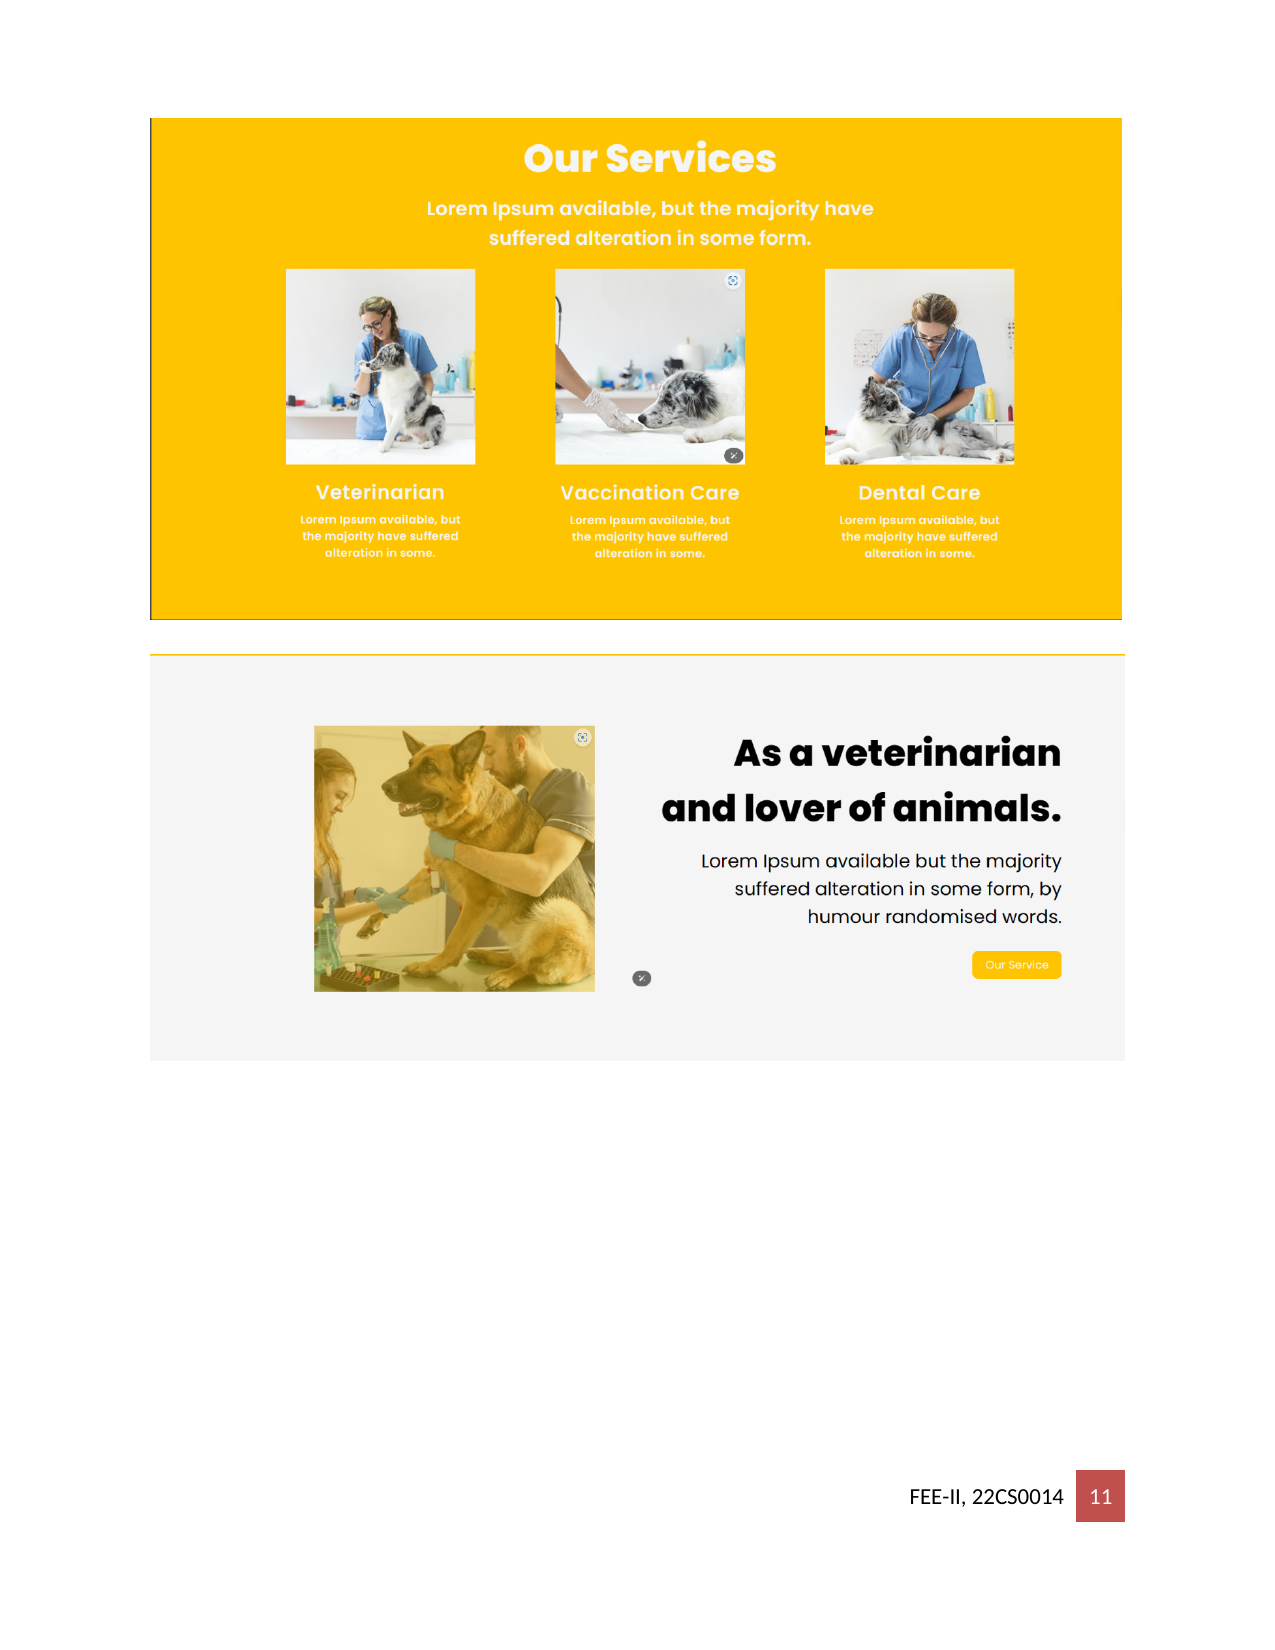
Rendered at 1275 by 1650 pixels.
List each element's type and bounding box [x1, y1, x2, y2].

picture [150, 118, 1122, 620]
picture [150, 654, 1125, 1061]
